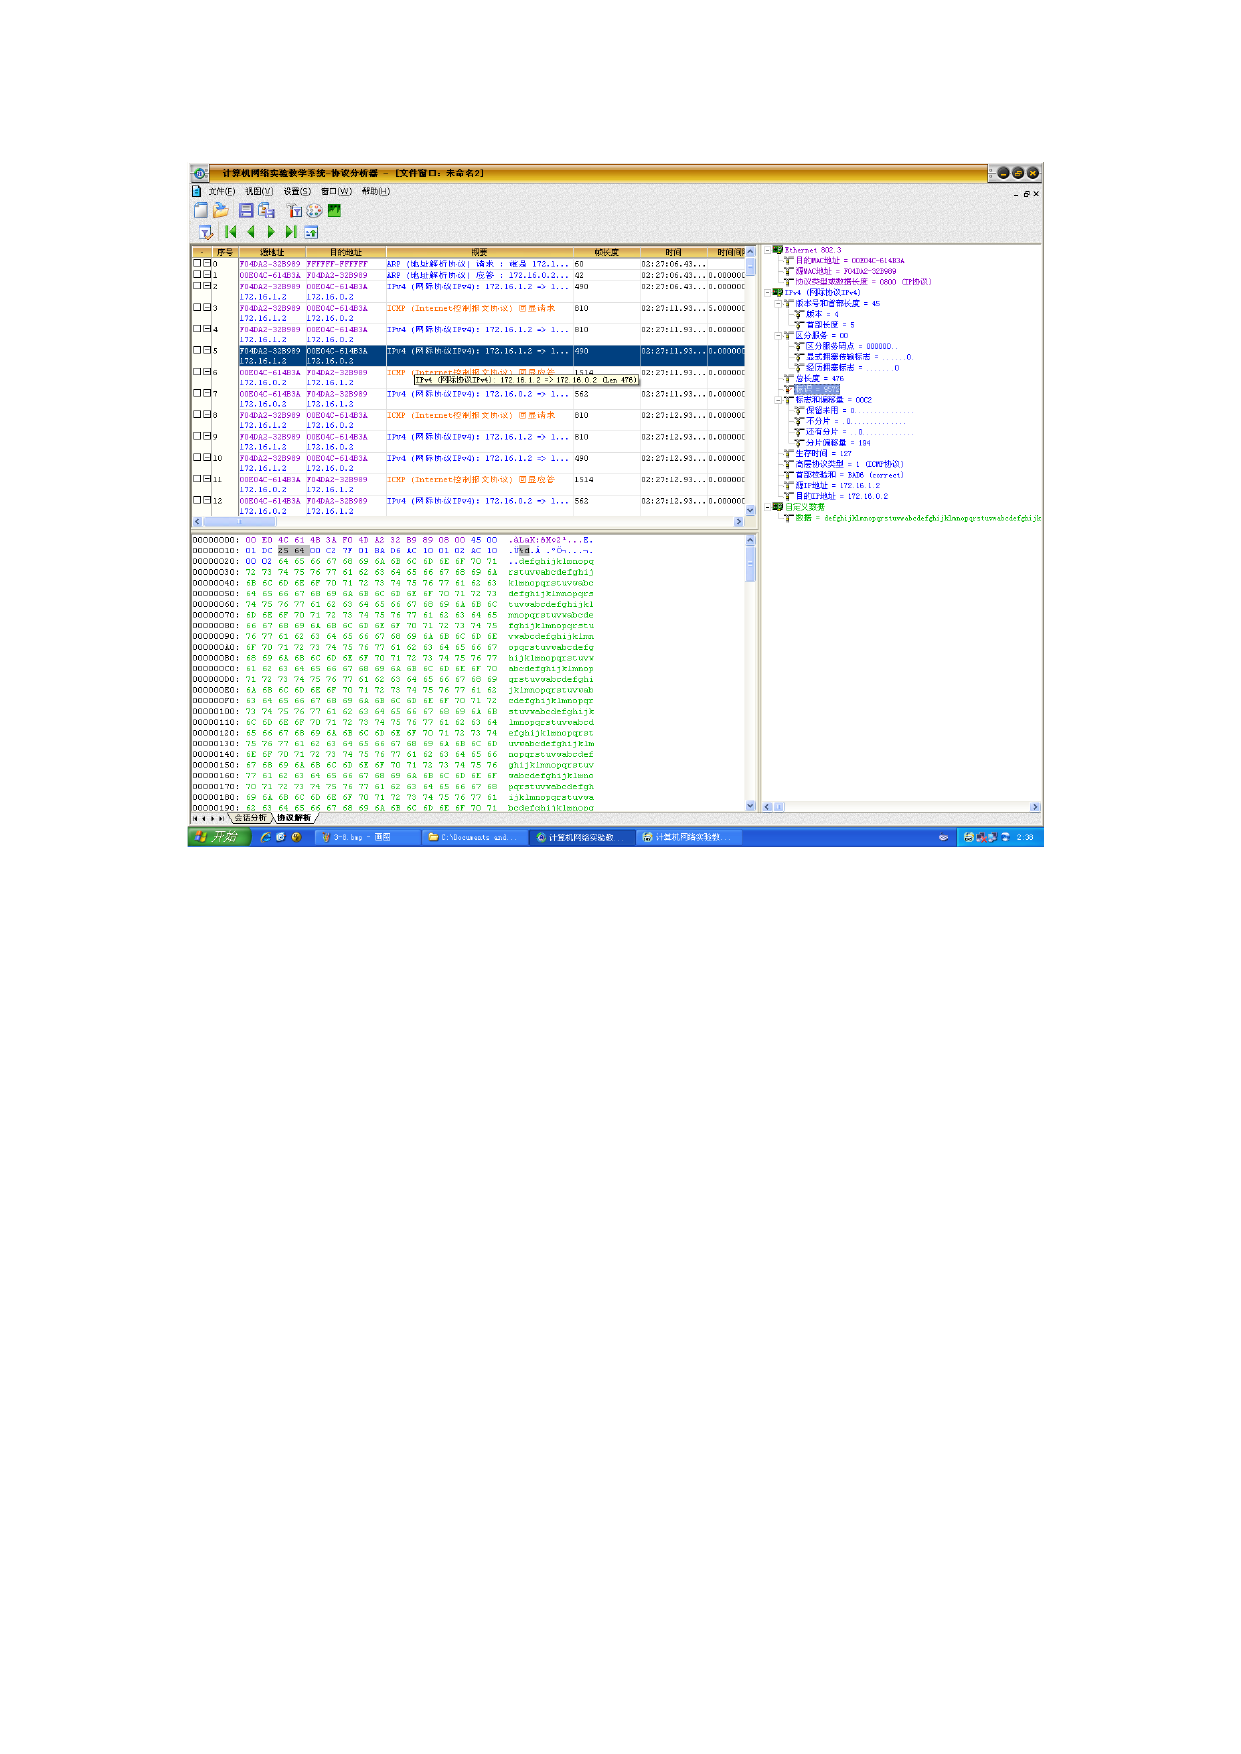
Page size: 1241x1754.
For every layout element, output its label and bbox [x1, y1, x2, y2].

picture [187, 162, 1044, 847]
